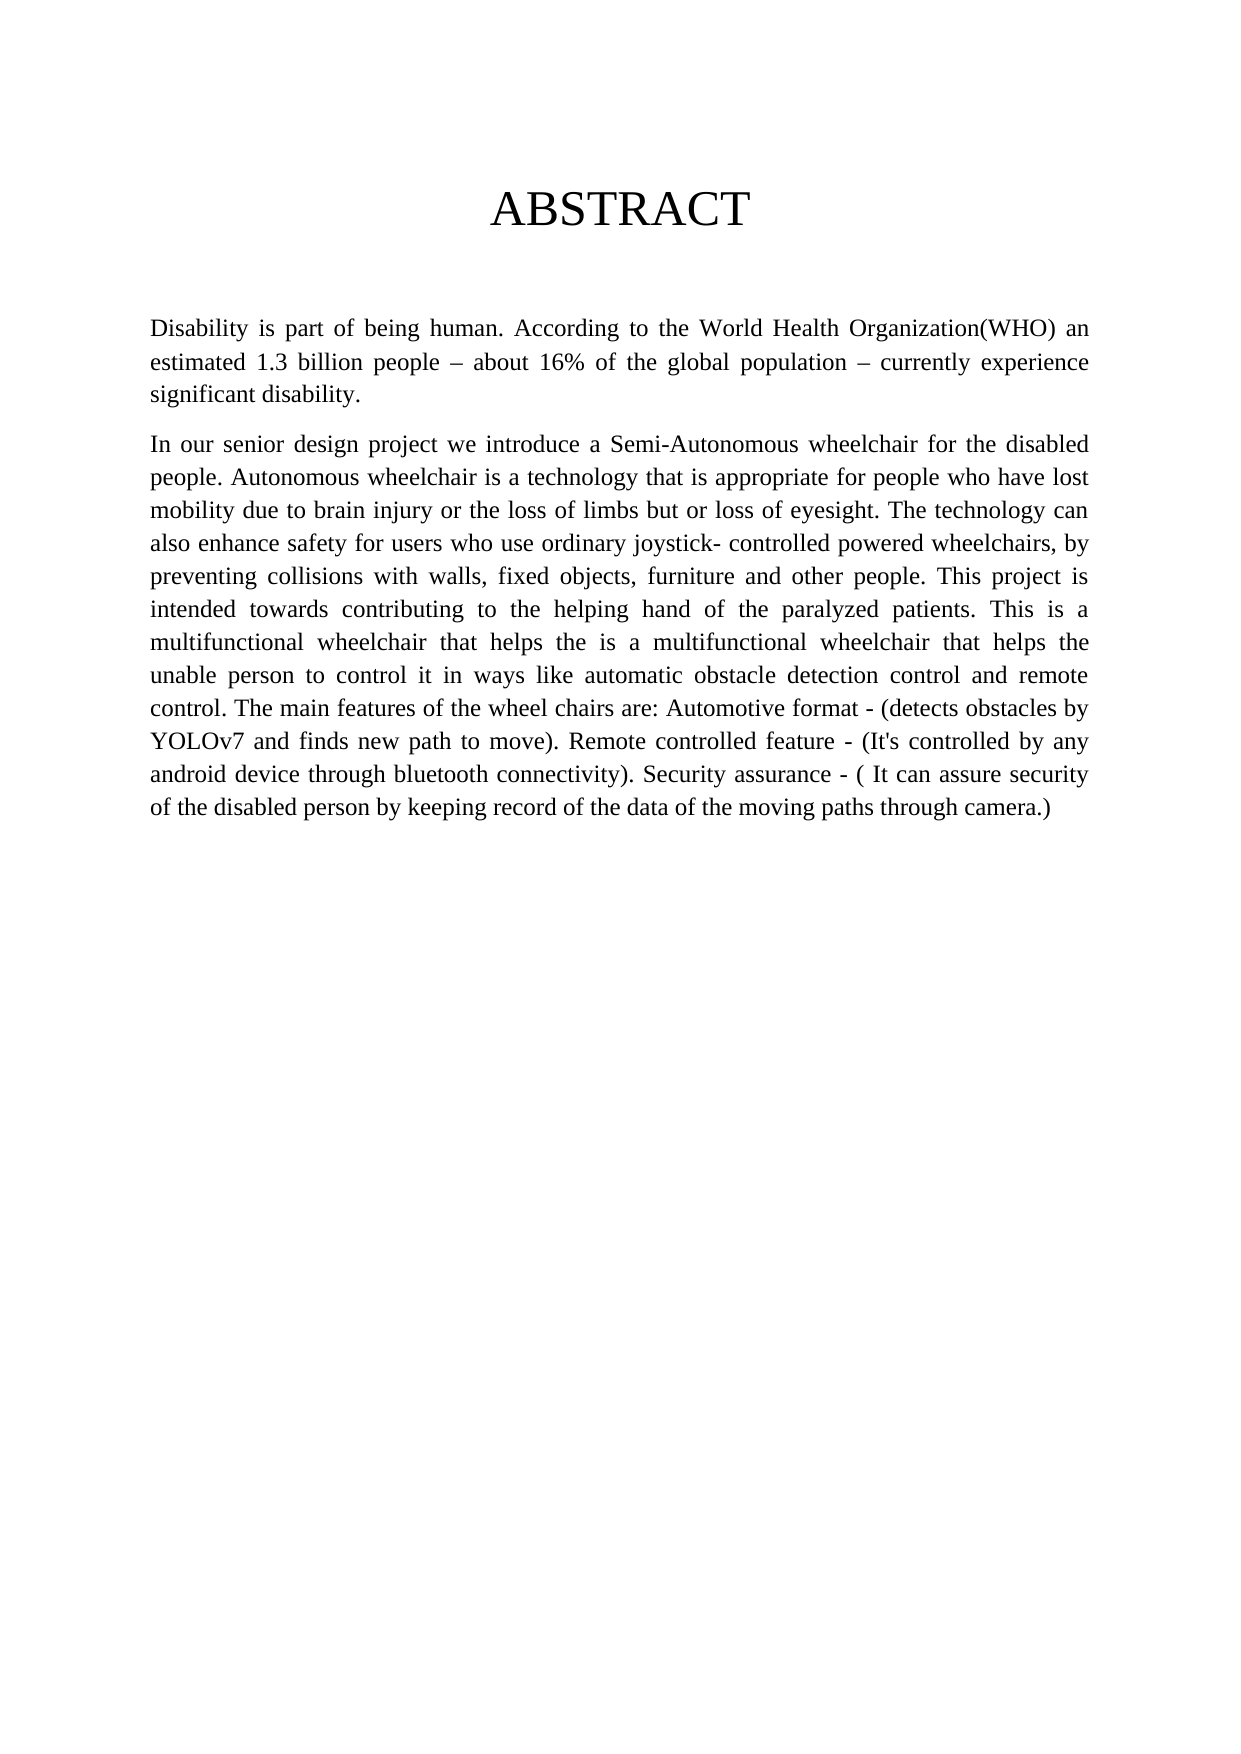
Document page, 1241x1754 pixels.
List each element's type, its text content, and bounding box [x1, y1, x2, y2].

subtitle ABSTRACT [150, 179, 1090, 237]
text In our senior design project we introduce a Semi-Autonomous wheelchair for the disabled people. Autonomous wheelchair is a technology that is appropriate for people who have lost mobility due to brain injury or the loss of limbs but or loss of eyesight. The technology can also enhance safety for users who use ordinary joystick- controlled powered wheelchairs, by preventing collisions with walls, fixed objects, furniture and other people. This project is intended towards contributing to the helping hand of the paralyzed patients. This is a multifunctional wheelchair that helps the is a multifunctional wheelchair that helps the unable person to control it in ways like automatic obstacle detection control and remote control. The main features of the wheel chairs are: Automotive format - (detects obstacles by YOLOv7 and finds new path to move). Remote controlled feature - (It's controlled by any android device through bluetooth connectivity). Security assurance - ( It can assure security of the disabled person by keeping record of the data of the moving paths through camera.) [150, 429, 1090, 821]
text Disability is part of being human. According to the World Health Organization(WHO) an estimated 1.3 billion people – about 16% of the global population – currently experience significant disability. [150, 313, 1090, 408]
